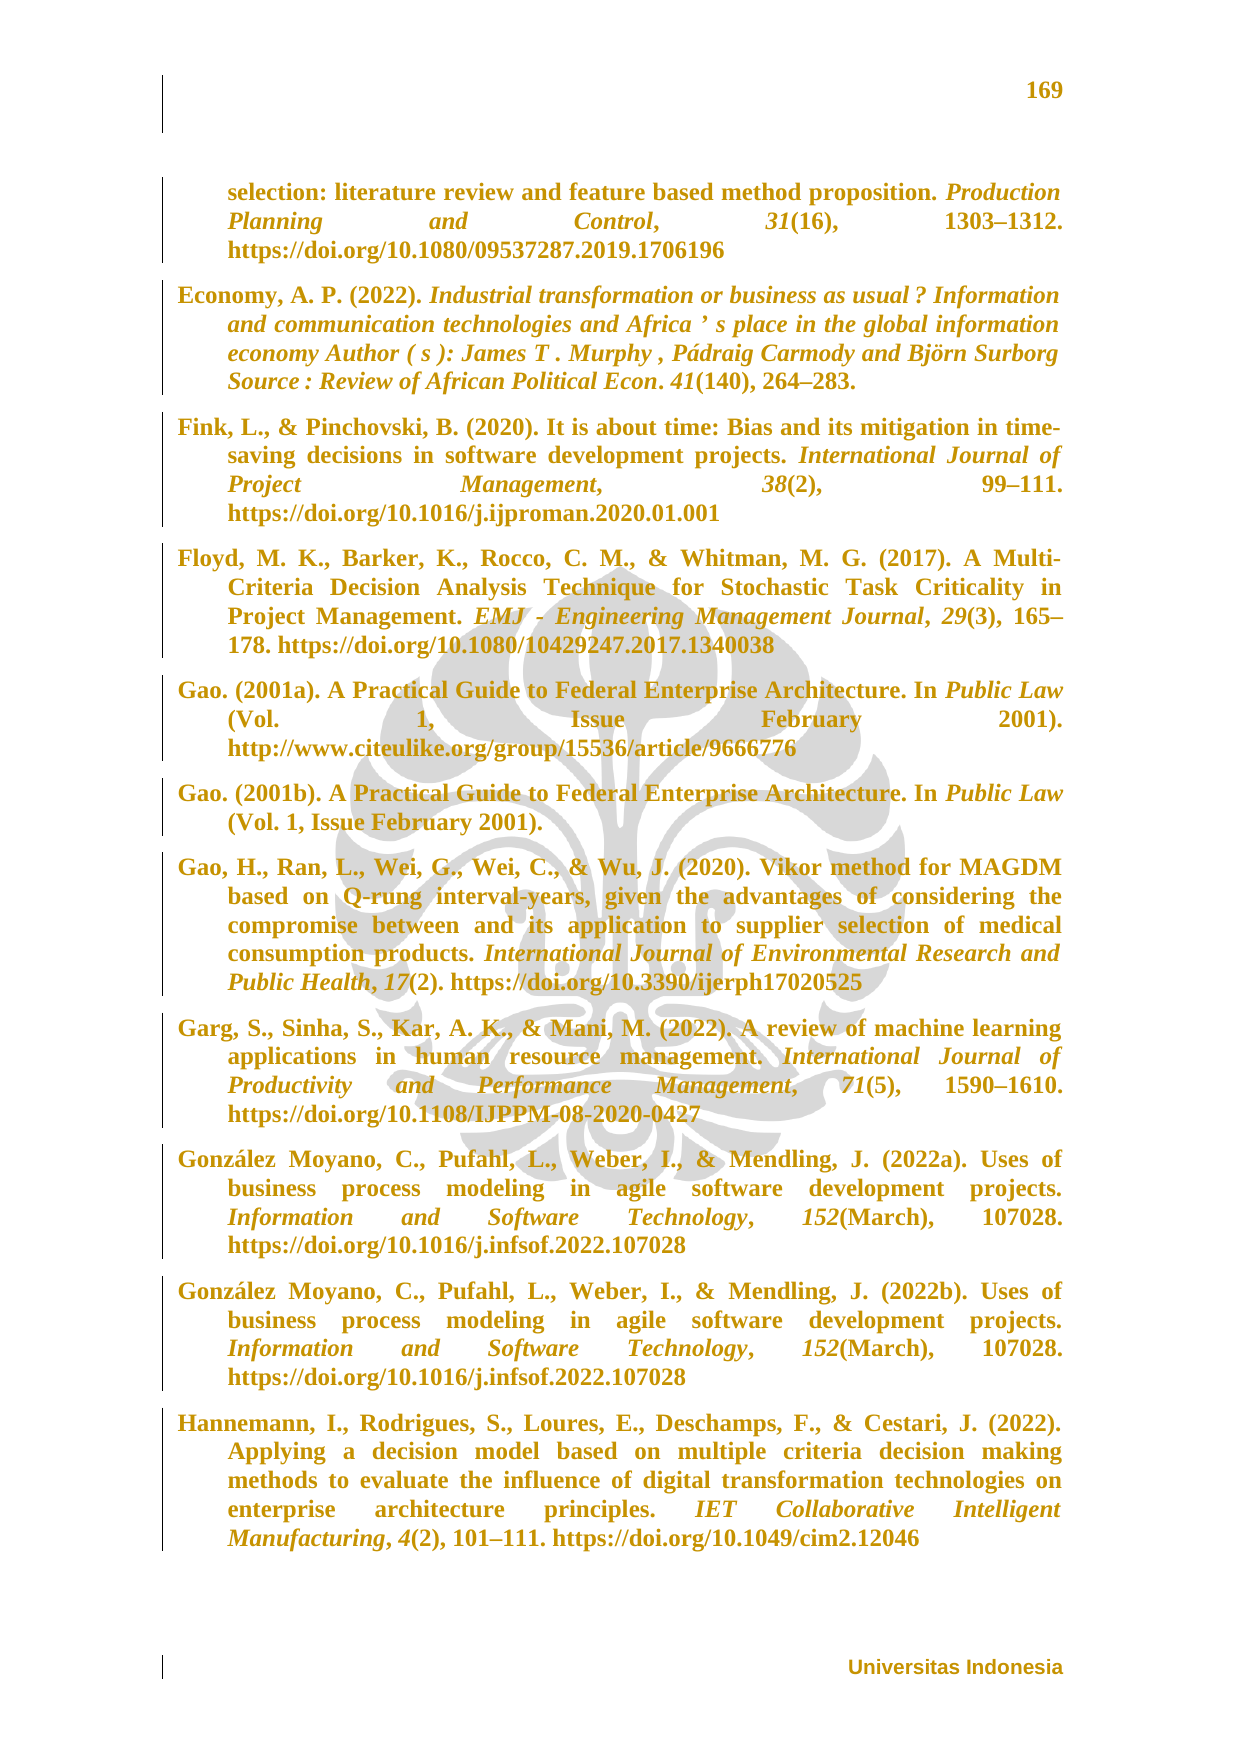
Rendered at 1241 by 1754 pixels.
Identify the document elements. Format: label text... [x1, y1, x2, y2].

text Gao. (2001b). A Practical Guide to Federal Enterprise Architecture. In Public Law (Vol. 1, Issue February 2001). [177, 778, 1063, 836]
text Gao, H., Ran, L., Wei, G., Wei, C., & Wu, J. (2020). Vikor method for MAGDM based on Q-rung interval-years, given the advantages of considering the compromise between and its application to supplier selection of medical consumption products. International Journal of Environmental Research and Public Health, 17(2). https://doi.org/10.3390/ijerph17020525 [177, 852, 1063, 996]
text Economy, A. P. (2022). Industrial transformation or business as usual ? Information and communication technologies and Africa ’ s place in the global information economy Author ( s ): James T . Murphy , Pádraig Carmody and Björn Surborg Source : Review of African Political Econ. 41(140), 264–283. [177, 280, 1063, 395]
text Fink, L., & Pinchovski, B. (2020). It is about time: Bias and its mitigation in time-saving decisions in software development projects. International Journal of Project Management, 38(2), 99–111. https://doi.org/10.1016/j.ijproman.2020.01.001 [177, 412, 1063, 527]
text Hannemann, I., Rodrigues, S., Loures, E., Deschamps, F., & Cestari, J. (2022). Applying a decision model based on multiple criteria decision making methods to evaluate the influence of digital transformation technologies on enterprise architecture principles. IET Collaborative Intelligent Manufacturing, 4(2), 101–111. https://doi.org/10.1049/cim2.12046 [177, 1408, 1063, 1551]
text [177, 177, 1063, 263]
text Garg, S., Sinha, S., Kar, A. K., & Mani, M. (2022). A review of machine learning applications in human resource management. International Journal of Productivity and Performance Management, 71(5), 1590–1610. https://doi.org/10.1108/IJPPM-08-2020-0427 [177, 1013, 1063, 1128]
text Floyd, M. K., Barker, K., Rocco, C. M., & Whitman, M. G. (2017). A Multi-Criteria Decision Analysis Technique for Stochastic Task Criticality in Project Management. EMJ - Engineering Management Journal, 29(3), 165–178. https://doi.org/10.1080/10429247.2017.1340038 [177, 543, 1063, 658]
text González Moyano, C., Pufahl, L., Weber, I., & Mendling, J. (2022a). Uses of business process modeling in agile software development projects. Information and Software Technology, 152(March), 107028. https://doi.org/10.1016/j.infsof.2022.107028 [177, 1144, 1063, 1259]
text González Moyano, C., Pufahl, L., Weber, I., & Mendling, J. (2022b). Uses of business process modeling in agile software development projects. Information and Software Technology, 152(March), 107028. https://doi.org/10.1016/j.infsof.2022.107028 [177, 1276, 1063, 1391]
text Gao. (2001a). A Practical Guide to Federal Enterprise Architecture. In Public Law (Vol. 1, Issue February 2001). http://www.citeulike.org/group/15536/article/9666776 [177, 675, 1063, 761]
